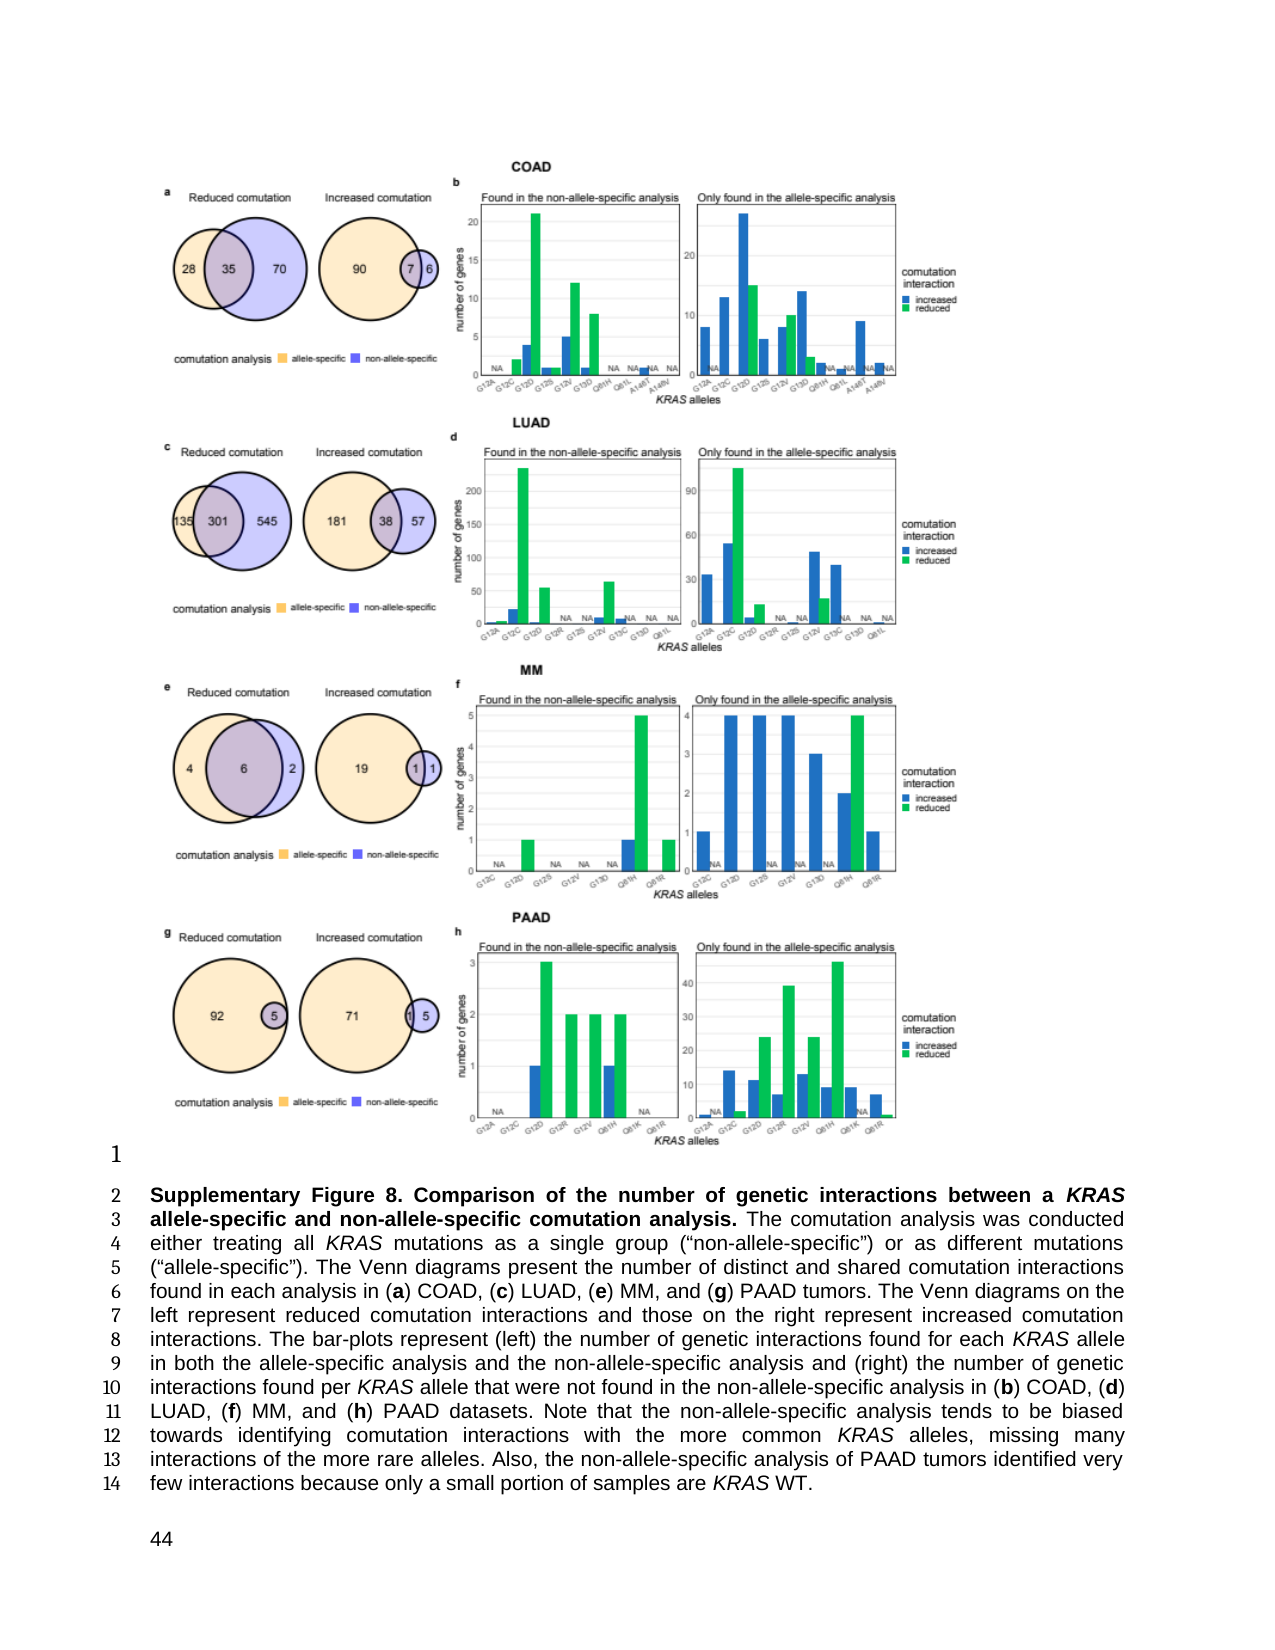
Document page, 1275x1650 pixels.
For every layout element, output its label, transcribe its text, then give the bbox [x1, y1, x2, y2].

text Supplementary Figure 8. Comparison of the number of genetic interactions between a KRAS allele-specific and non-allele-specific comutation analysis. The comutation analysis was conducted either treating all KRAS mutations as a single group (“non-allele-specific”) or as different mutations (“allele-specific”). The Venn diagrams present the number of distinct and shared comutation interactions found in each analysis in (a) COAD, (c) LUAD, (e) MM, and (g) PAAD tumors. The Venn diagrams on the left represent reduced comutation interactions and those on the right represent increased comutation interactions. The bar-plots represent (left) the number of genetic interactions found for each KRAS allele in both the allele-specific analysis and the non-allele-specific analysis and (right) the number of genetic interactions found per KRAS allele that were not found in the non-allele-specific analysis in (b) COAD, (d) LUAD, (f) MM, and (h) PAAD datasets. Note that the non-allele-specific analysis tends to be biased towards identifying comutation interactions with the more common KRAS alleles, missing many interactions of the more rare alleles. Also, the non-allele-specific analysis of PAAD tumors identified very few interactions because only a small portion of samples are KRAS WT. [150, 1183, 1125, 1495]
